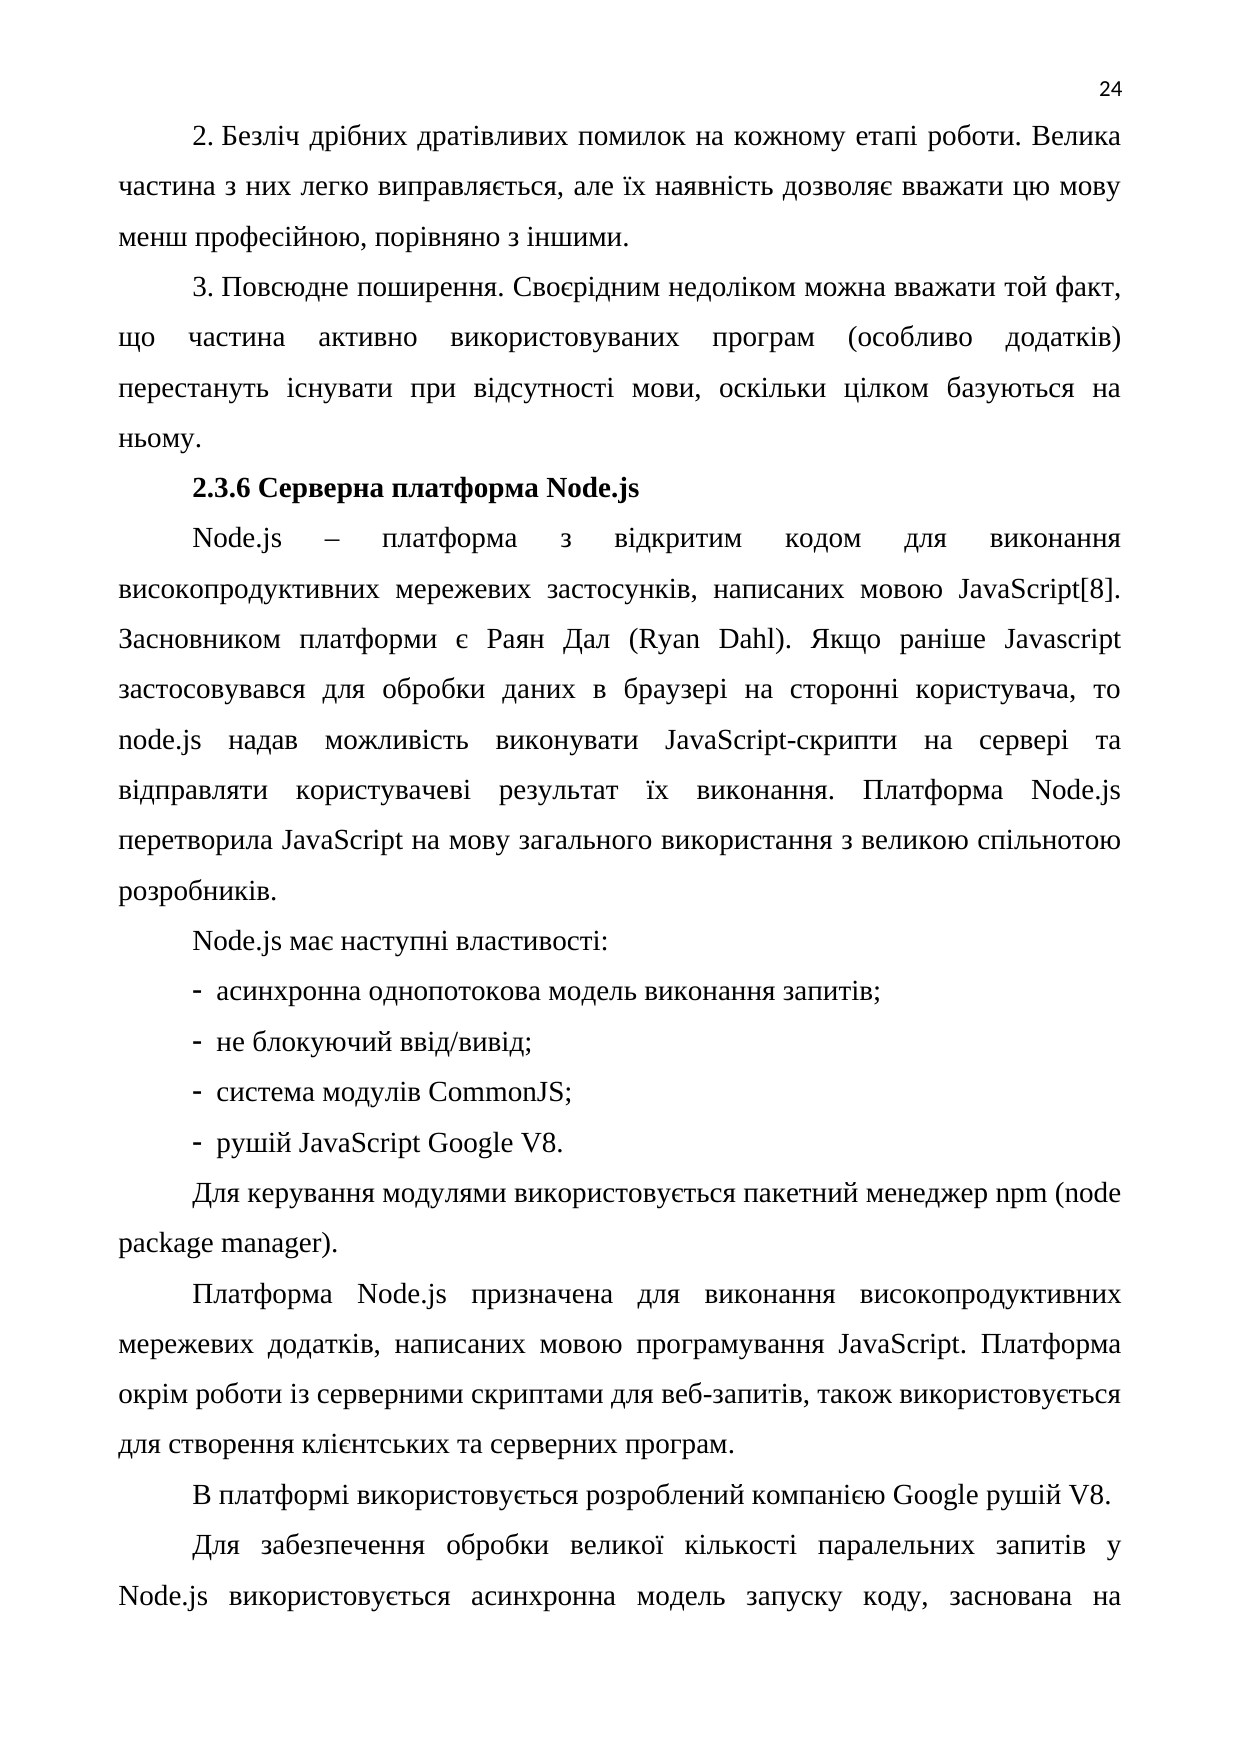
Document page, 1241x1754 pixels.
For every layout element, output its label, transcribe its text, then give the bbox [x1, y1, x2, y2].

list асинхронна однопотокова модель виконання запитів; [118, 973, 1122, 1007]
text Node.js – платформа з відкритим кодом для виконання високопродуктивних мережевих застосунків, написаних мовою JavaScript[8]. Засновником платформи є Раян Дал (Ryan Dahl). Якщо раніше Javascript застосовувався для обробки даних в браузері на сторонні користувача, то node.js надав можливість виконувати JavaScript-скрипти на сервері та відправляти користувачеві результат їх виконання. Платформа Node.js перетворила JavaScript на мову загального використання з великою спільнотою розробників. [118, 521, 1122, 906]
list Повсюдне поширення. Своєрідним недоліком можна вважати той факт, що частина активно використовуваних програм (особливо додатків) перестануть існувати при відсутності мови, оскільки цілком базуються на ньому. [118, 269, 1122, 453]
text В платформі використовується розроблений компанією Google рушій V8. [118, 1477, 1122, 1511]
subtitle 2.3.6 Серверна платформа Node.js [118, 470, 1122, 504]
text Node.js має наступні властивості: [118, 923, 1122, 957]
text Платформа Node.js призначена для виконання високопродуктивних мережевих додатків, написаних мовою програмування JavaScript. Платформа окрім роботи із серверними скриптами для веб-запитів, також використовується для створення клієнтських та серверних програм. [118, 1276, 1122, 1460]
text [118, 1527, 1122, 1611]
text Для керування модулями використовується пакетний менеджер npm (node package manager). [118, 1175, 1122, 1259]
list не блокуючий ввід/вивід; [118, 1024, 1122, 1057]
list система модулів CommonJS; [118, 1074, 1122, 1108]
list рушій JavaScript Google V8. [118, 1125, 1122, 1158]
list Безліч дрібних дратівливих помилок на кожному етапі роботи. Велика частина з них легко виправляється, але їх наявність дозволяє вважати цю мову менш професійною, порівняно з іншими. [118, 118, 1122, 252]
